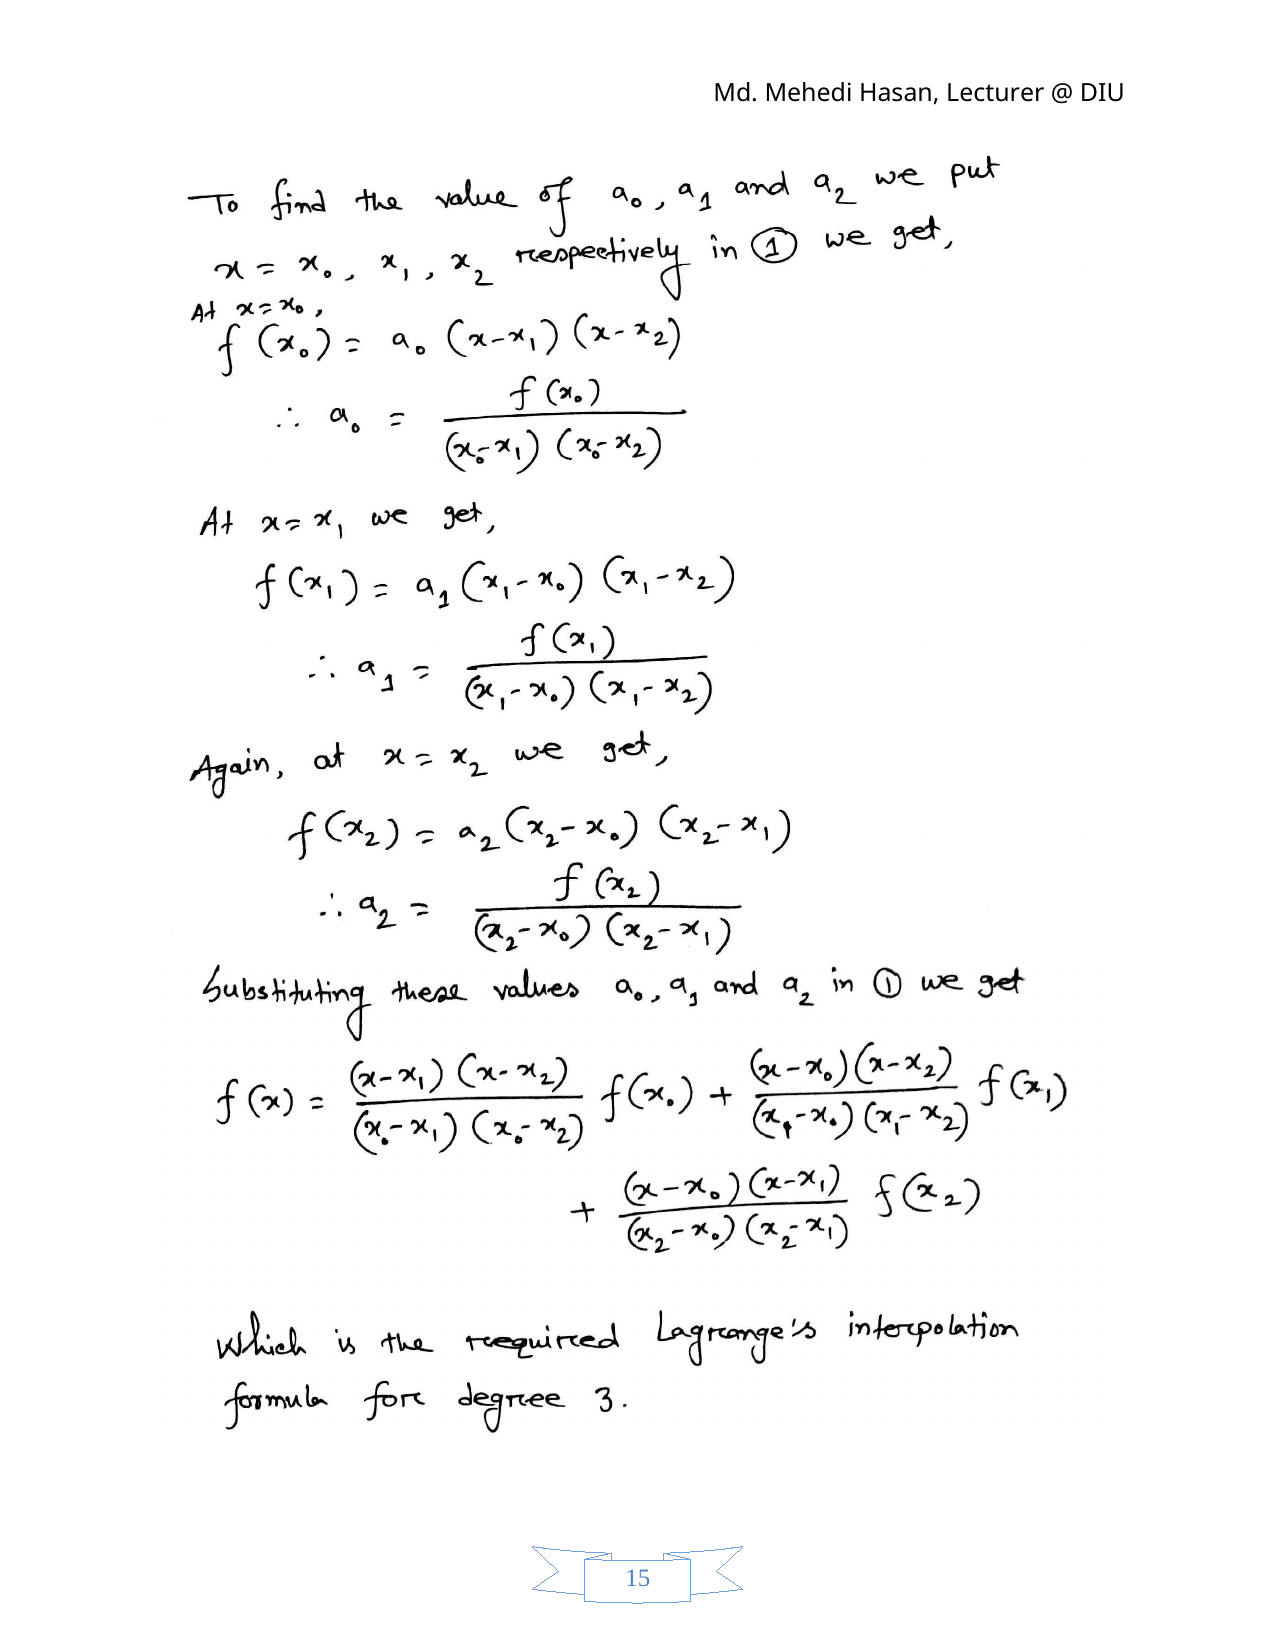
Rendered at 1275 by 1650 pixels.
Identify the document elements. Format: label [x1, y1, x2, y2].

picture [150, 150, 1125, 955]
picture [150, 959, 1125, 1441]
